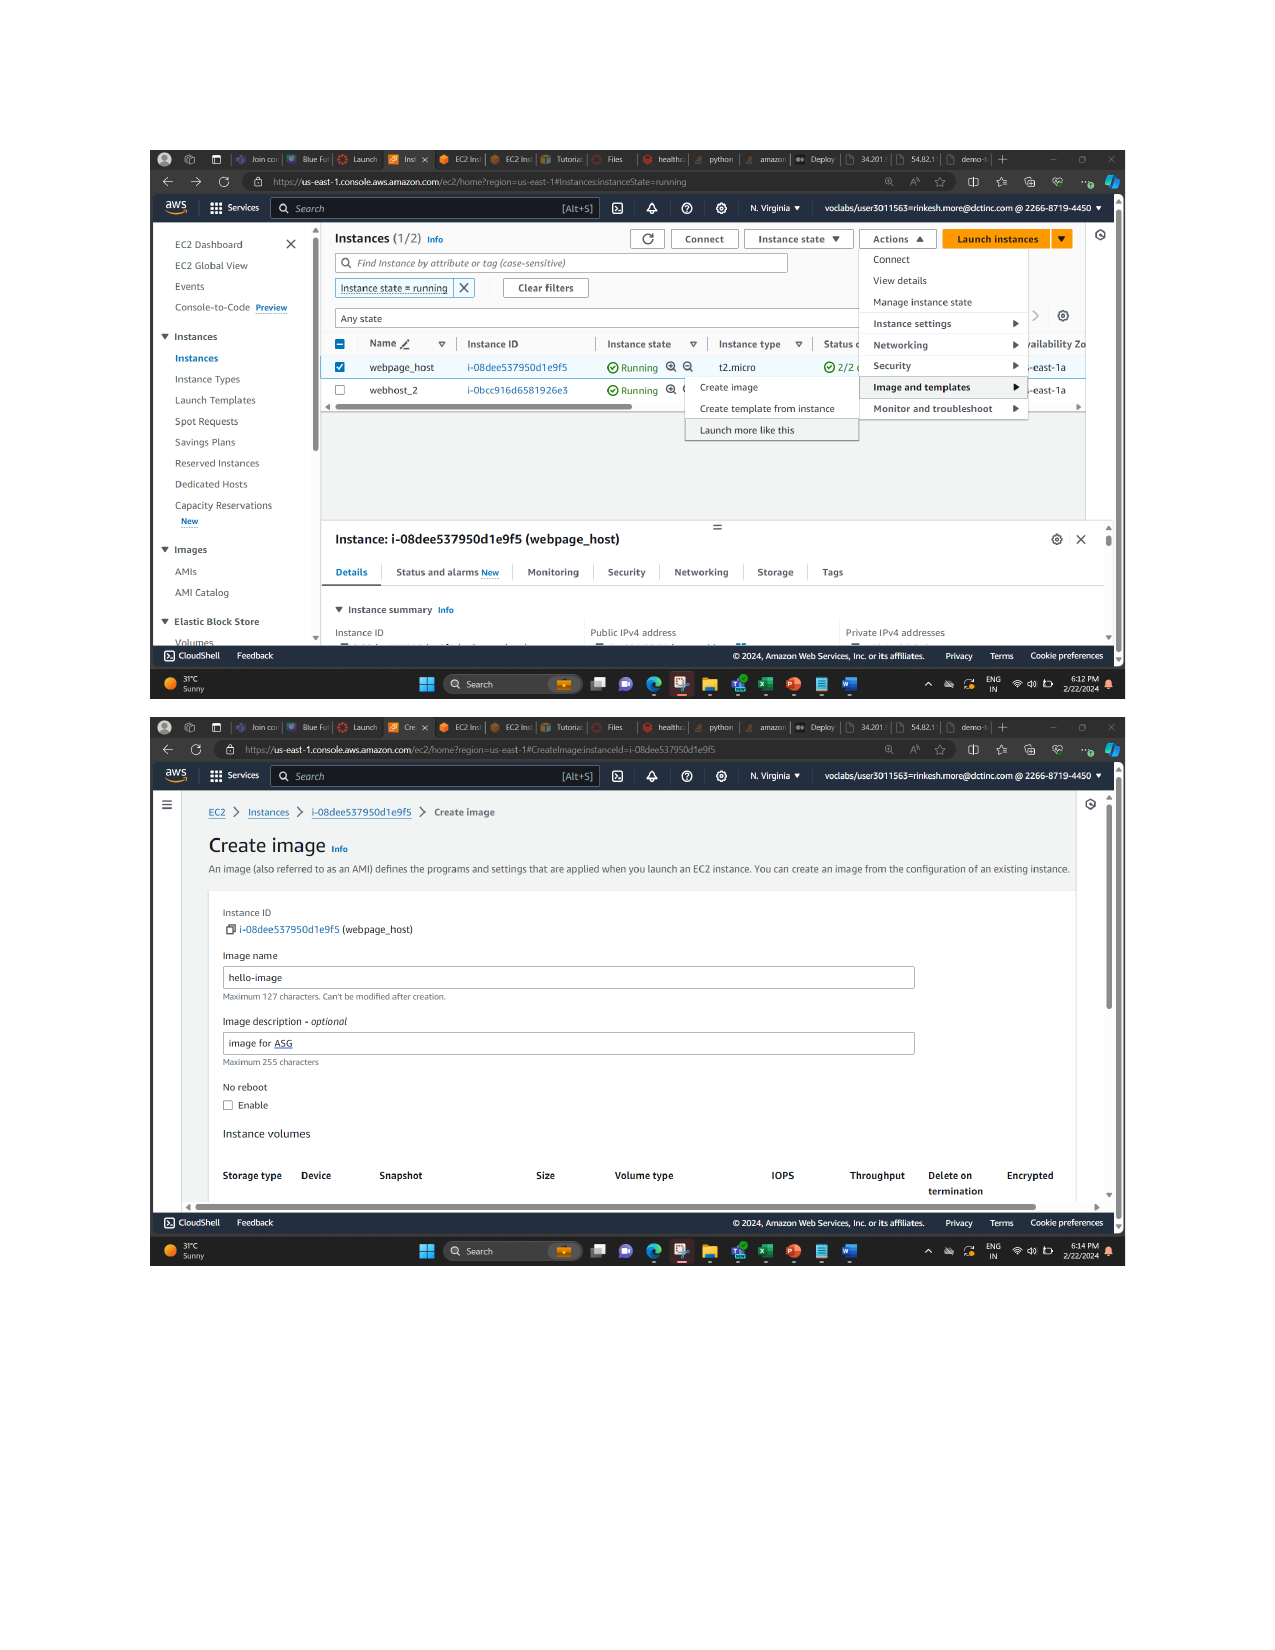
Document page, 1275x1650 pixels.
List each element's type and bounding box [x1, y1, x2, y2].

picture [150, 150, 1125, 699]
picture [150, 717, 1125, 1266]
